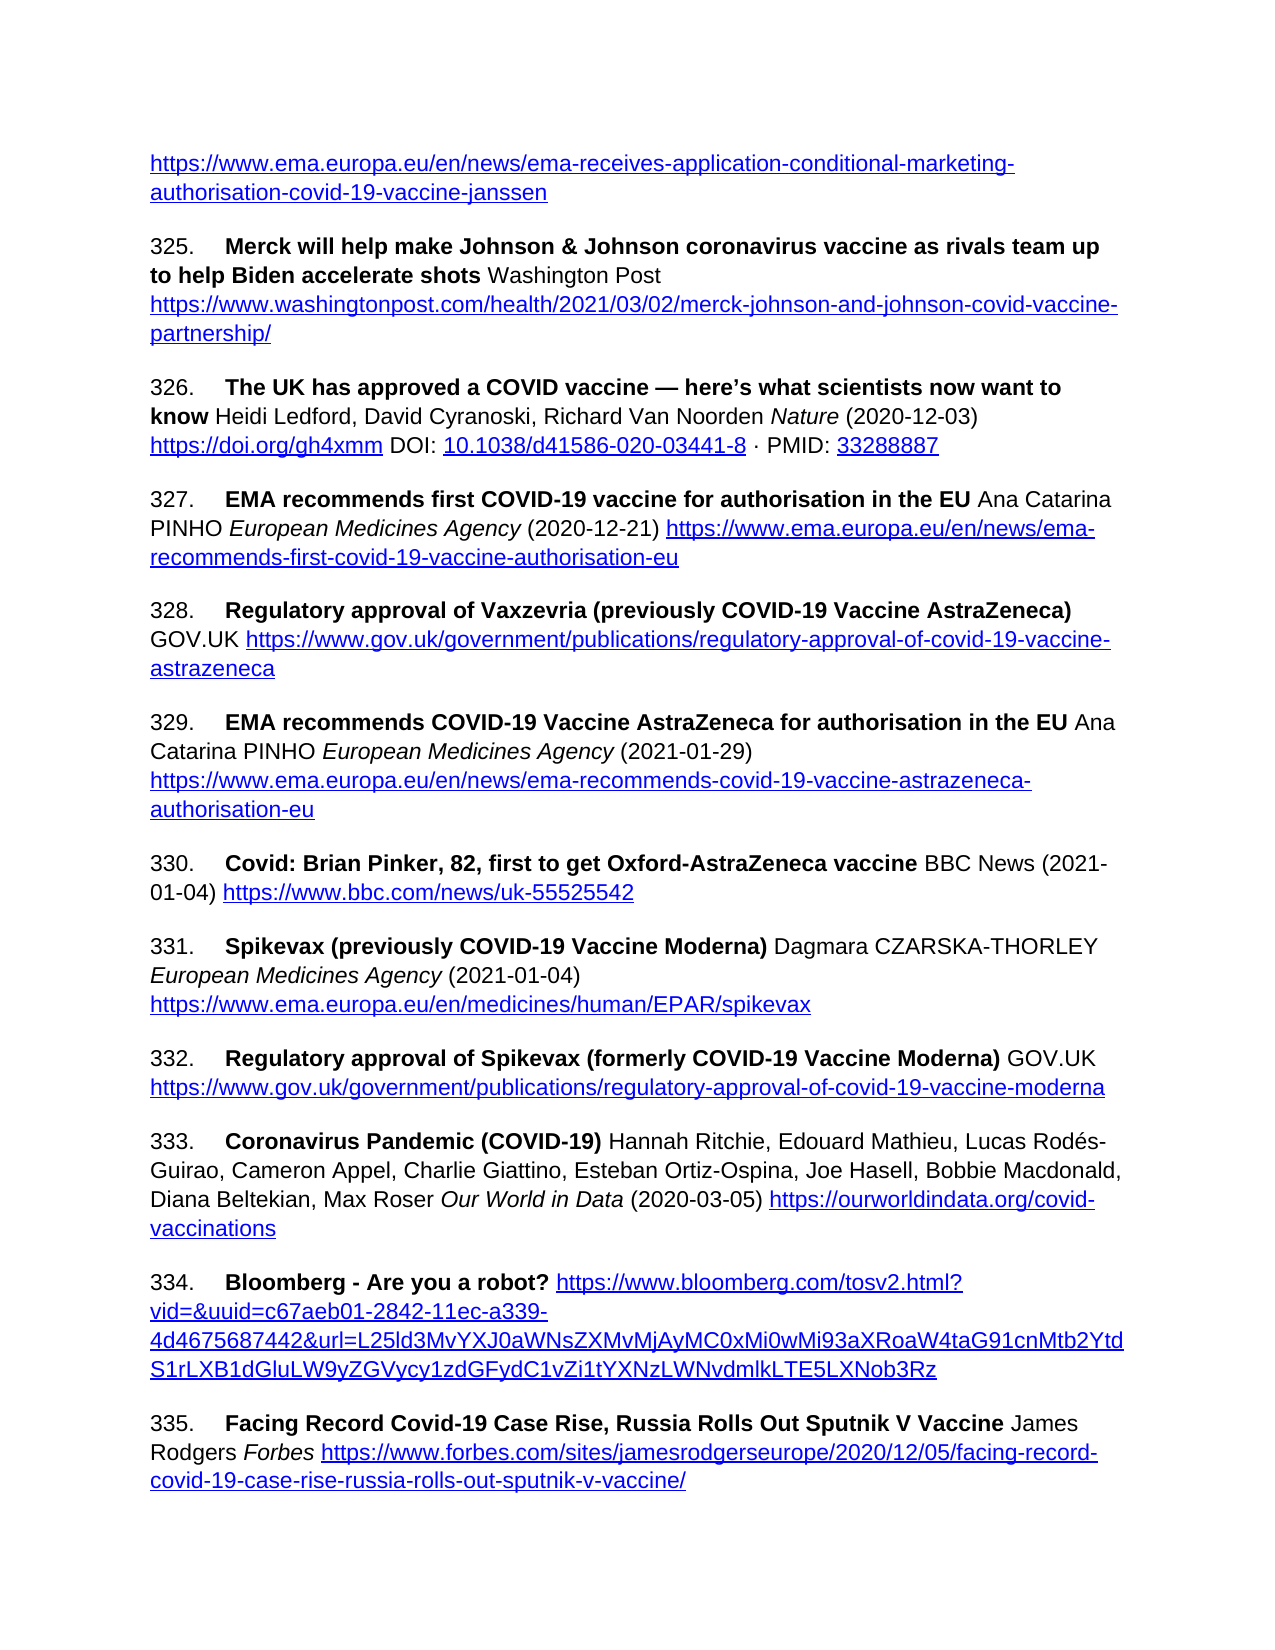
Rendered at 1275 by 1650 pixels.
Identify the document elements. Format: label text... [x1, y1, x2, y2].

text 326. The UK has approved a COVID vaccine — here’s what scientists now want to know Heidi Ledford, David Cyranoski, Richard Van Noorden Nature (2020-12-03) https://doi.org/gh4xmm DOI: 10.1038/d41586-020-03441-8 · PMID: 33288887 [150, 374, 1125, 458]
text 327. EMA recommends first COVID-19 vaccine for authorisation in the EU Ana Catarina PINHO European Medicines Agency (2020-12-21) https://www.ema.europa.eu/en/news/ema-recommends-first-covid-19-vaccine-authorisation-eu [150, 486, 1125, 570]
text 330. Covid: Brian Pinker, 82, first to get Oxford-AstraZeneca vaccine BBC News (2021-01-04) https://www.bbc.com/news/uk-55525542 [150, 850, 1125, 906]
text 332. Regulatory approval of Spikevax (formerly COVID-19 Vaccine Moderna) GOV.UK https://www.gov.uk/government/publications/regulatory-approval-of-covid-19-vaccine-moderna [150, 1045, 1125, 1100]
text 325. Merck will help make Johnson & Johnson coronavirus vaccine as rivals team up to help Biden accelerate shots Washington Post https://www.washingtonpost.com/health/2021/03/02/merck-johnson-and-johnson-covid-vaccine-partnership/ [150, 233, 1125, 346]
text 335. Facing Record Covid-19 Case Rise, Russia Rolls Out Sputnik V Vaccine James Rodgers Forbes https://www.forbes.com/sites/jamesrodgerseurope/2020/12/05/facing-record-covid-19-case-rise-russia-rolls-out-sputnik-v-vaccine/ [150, 1409, 1125, 1494]
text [150, 150, 1125, 205]
text 329. EMA recommends COVID-19 Vaccine AstraZeneca for authorisation in the EU Ana Catarina PINHO European Medicines Agency (2021-01-29) https://www.ema.europa.eu/en/news/ema-recommends-covid-19-vaccine-astrazeneca-authorisation-eu [150, 709, 1125, 823]
text 334. Bloomberg - Are you a robot? https://www.bloomberg.com/tosv2.html?vid=&uuid=c67aeb01-2842-11ec-a339-4d4675687442&url=L25ld3MvYXJ0aWNsZXMvMjAyMC0xMi0wMi93aXRoaW4taG91cnMtb2YtdS1rLXB1dGluLW9yZGVycy1zdGFydC1vZi1tYXNzLWNvdmlkLTE5LXNob3Rz [150, 1269, 1125, 1382]
text 328. Regulatory approval of Vaxzevria (previously COVID-19 Vaccine AstraZeneca) GOV.UK https://www.gov.uk/government/publications/regulatory-approval-of-covid-19-vaccine-astrazeneca [150, 597, 1125, 682]
text 333. Coronavirus Pandemic (COVID-19) Hannah Ritchie, Edouard Mathieu, Lucas Rodés-Guirao, Cameron Appel, Charlie Giattino, Esteban Ortiz-Ospina, Joe Hasell, Bobbie Macdonald, Diana Beltekian, Max Roser Our World in Data (2020-03-05) https://ourworldindata.org/covid-vaccinations [150, 1128, 1125, 1241]
text 331. Spikevax (previously COVID-19 Vaccine Moderna) Dagmara CZARSKA-THORLEY European Medicines Agency (2021-01-04) https://www.ema.europa.eu/en/medicines/human/EPAR/spikevax [150, 933, 1125, 1017]
